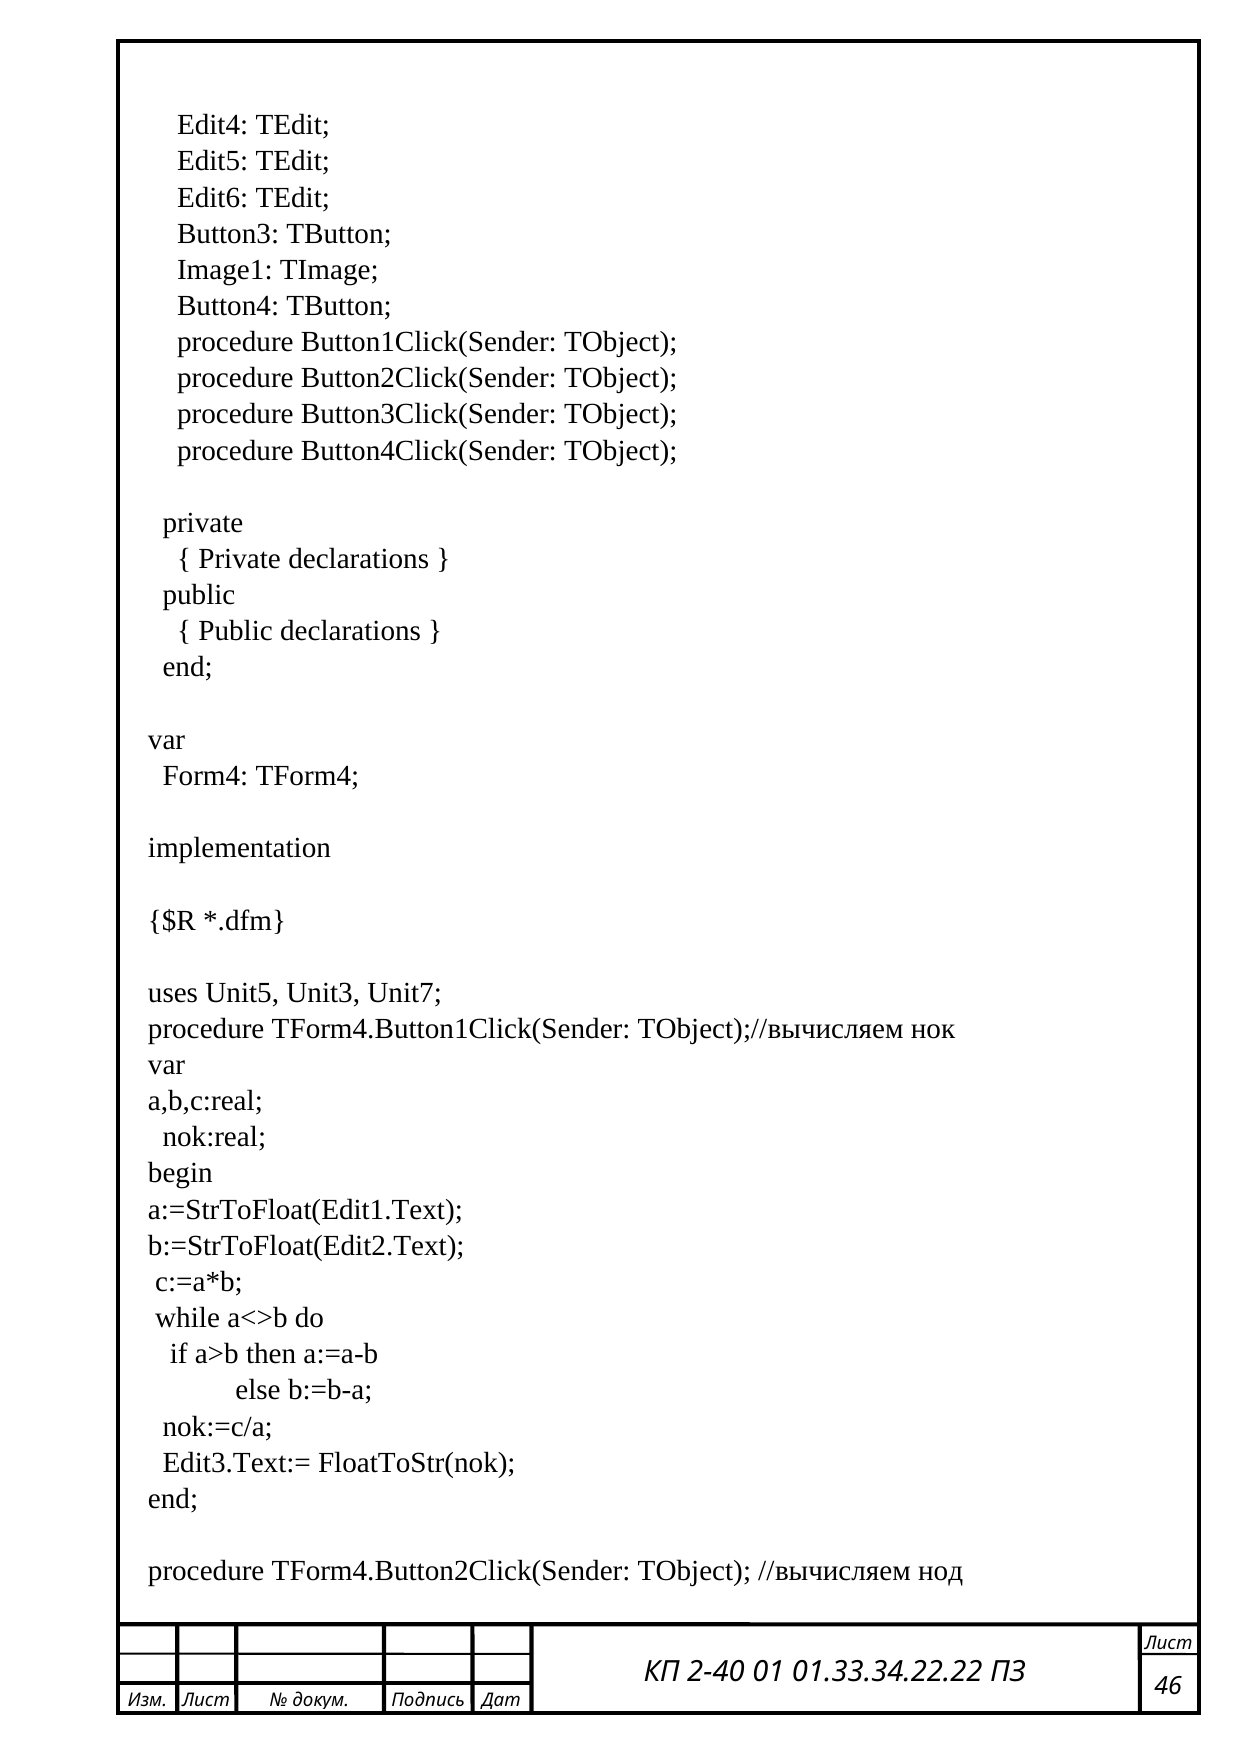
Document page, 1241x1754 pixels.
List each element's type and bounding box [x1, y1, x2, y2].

text [148, 107, 1175, 1587]
